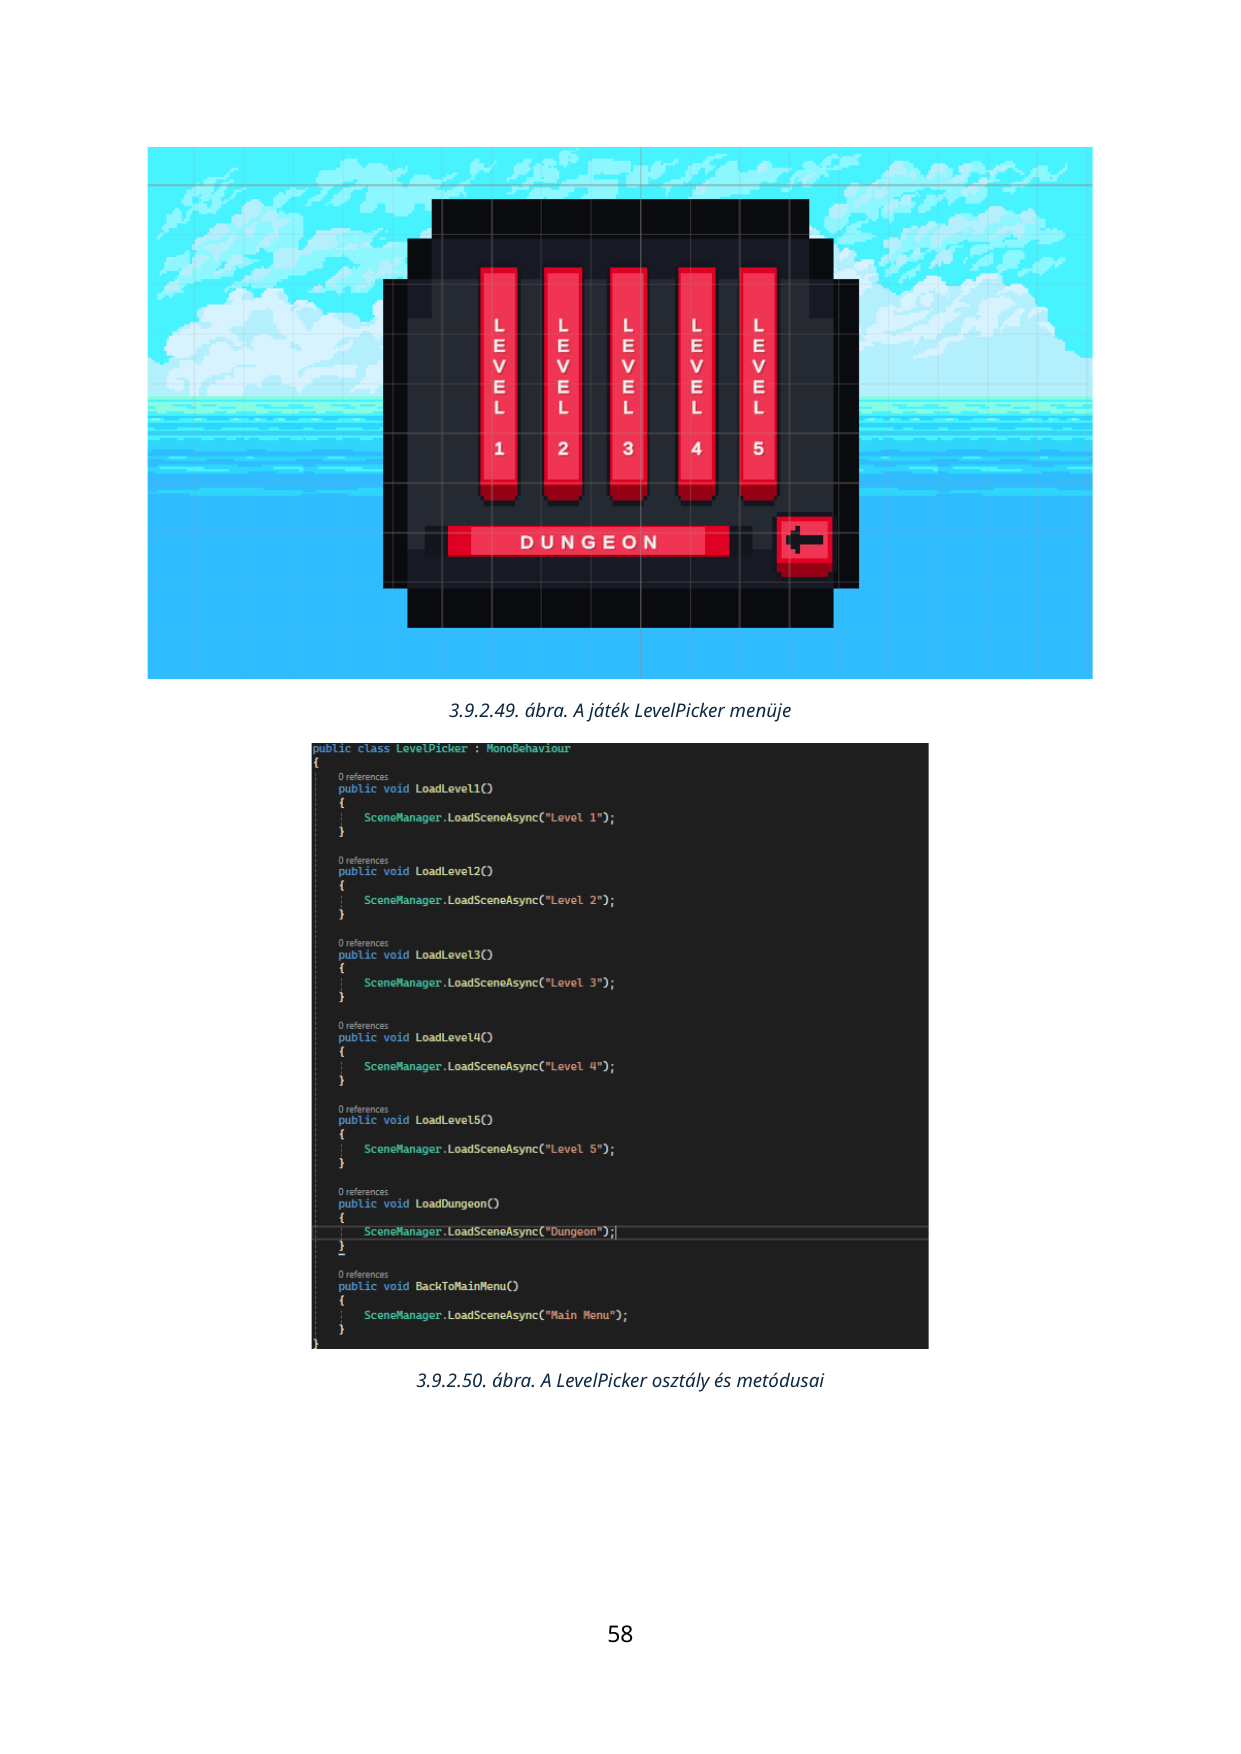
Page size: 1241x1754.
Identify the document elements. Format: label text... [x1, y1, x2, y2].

picture [147, 147, 1093, 679]
picture [311, 743, 929, 1349]
